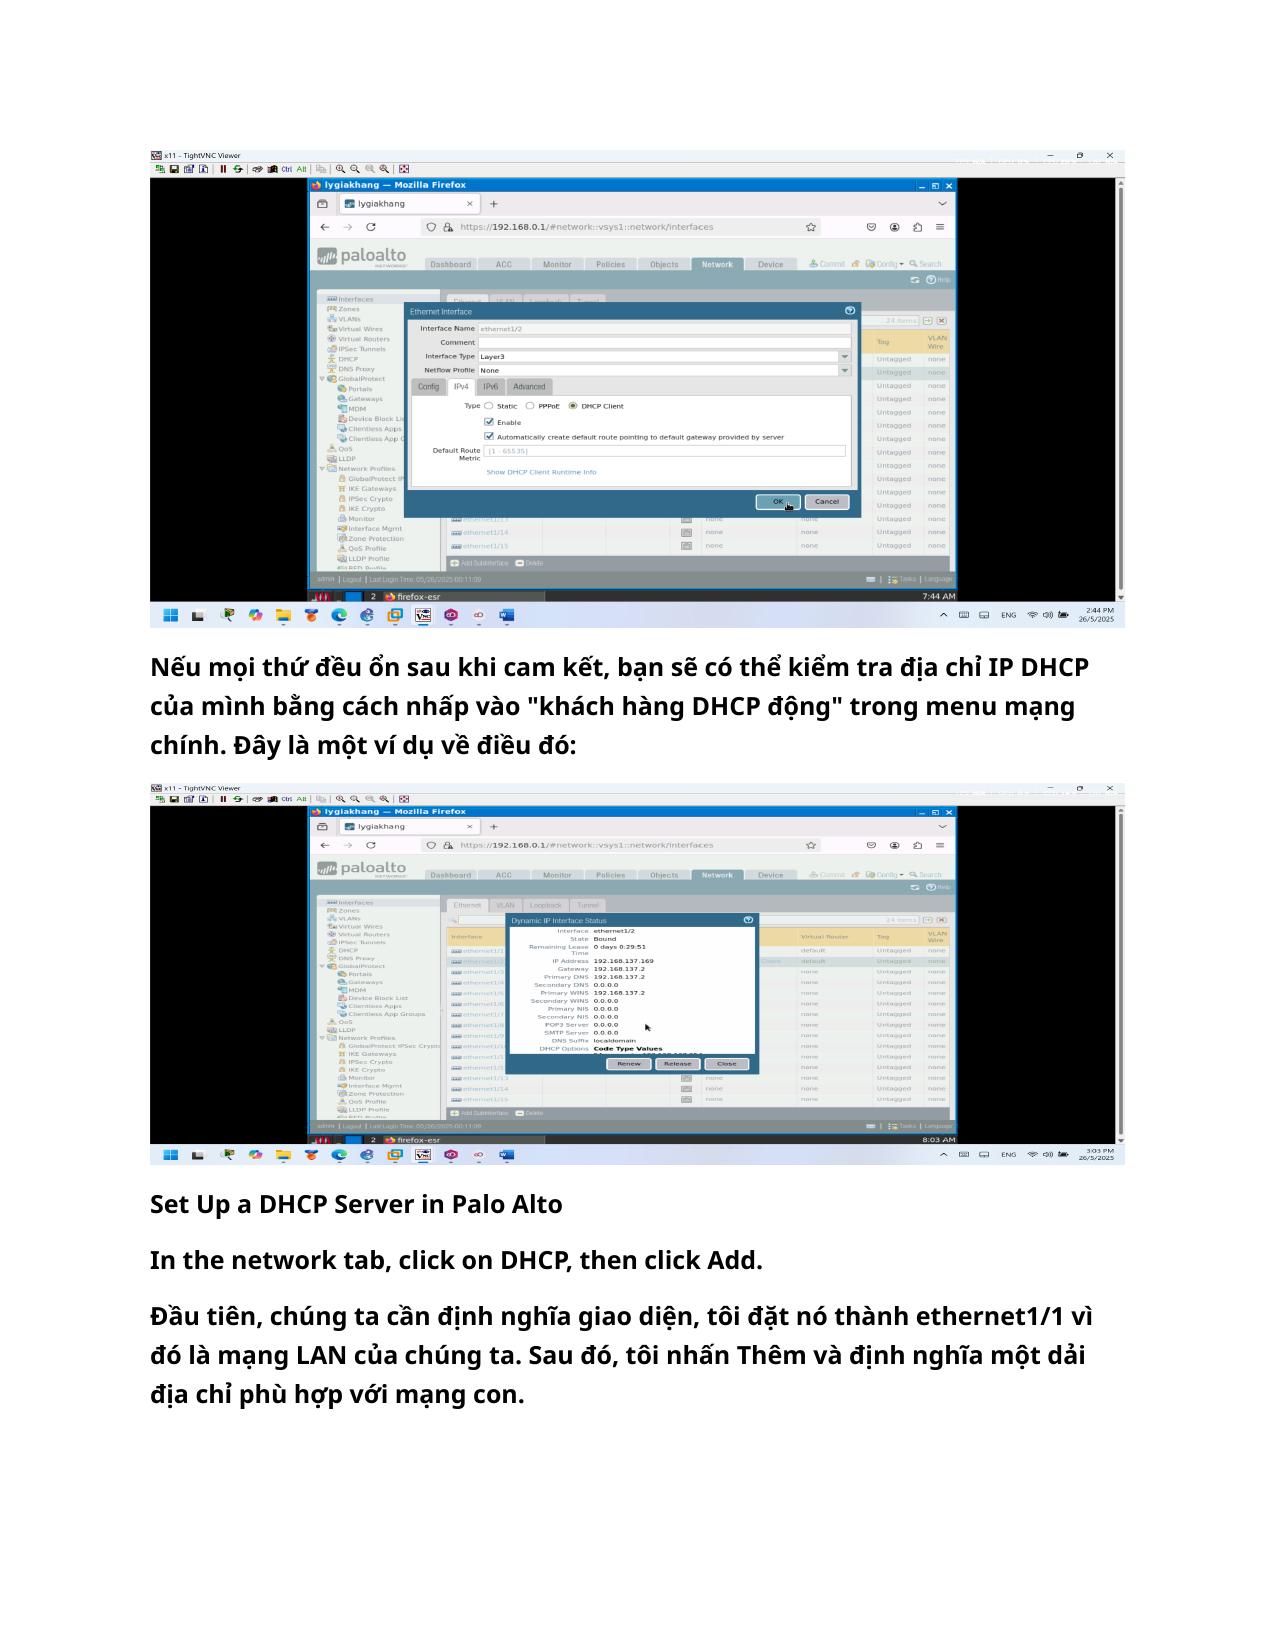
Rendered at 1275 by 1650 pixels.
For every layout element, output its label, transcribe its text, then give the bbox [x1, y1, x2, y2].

text In the network tab, click on DHCP, then click Add. [150, 1242, 1125, 1276]
text Nếu mọi thứ đều ổn sau khi cam kết, bạn sẽ có thể kiểm tra địa chỉ IP DHCP của mình bằng cách nhấp vào "khách hàng DHCP động" trong menu mạng chính. Đây là một ví dụ về điều đó: [150, 649, 1125, 762]
text Đầu tiên, chúng ta cần định nghĩa giao diện, tôi đặt nó thành ethernet1/1 vì đó là mạng LAN của chúng ta. Sau đó, tôi nhấn Thêm và định nghĩa một dải địa chỉ phù hợp với mạng con. [150, 1298, 1125, 1411]
picture [150, 150, 1125, 628]
text Set Up a DHCP Server in Palo Alto [150, 1186, 1125, 1221]
picture [150, 783, 1125, 1165]
